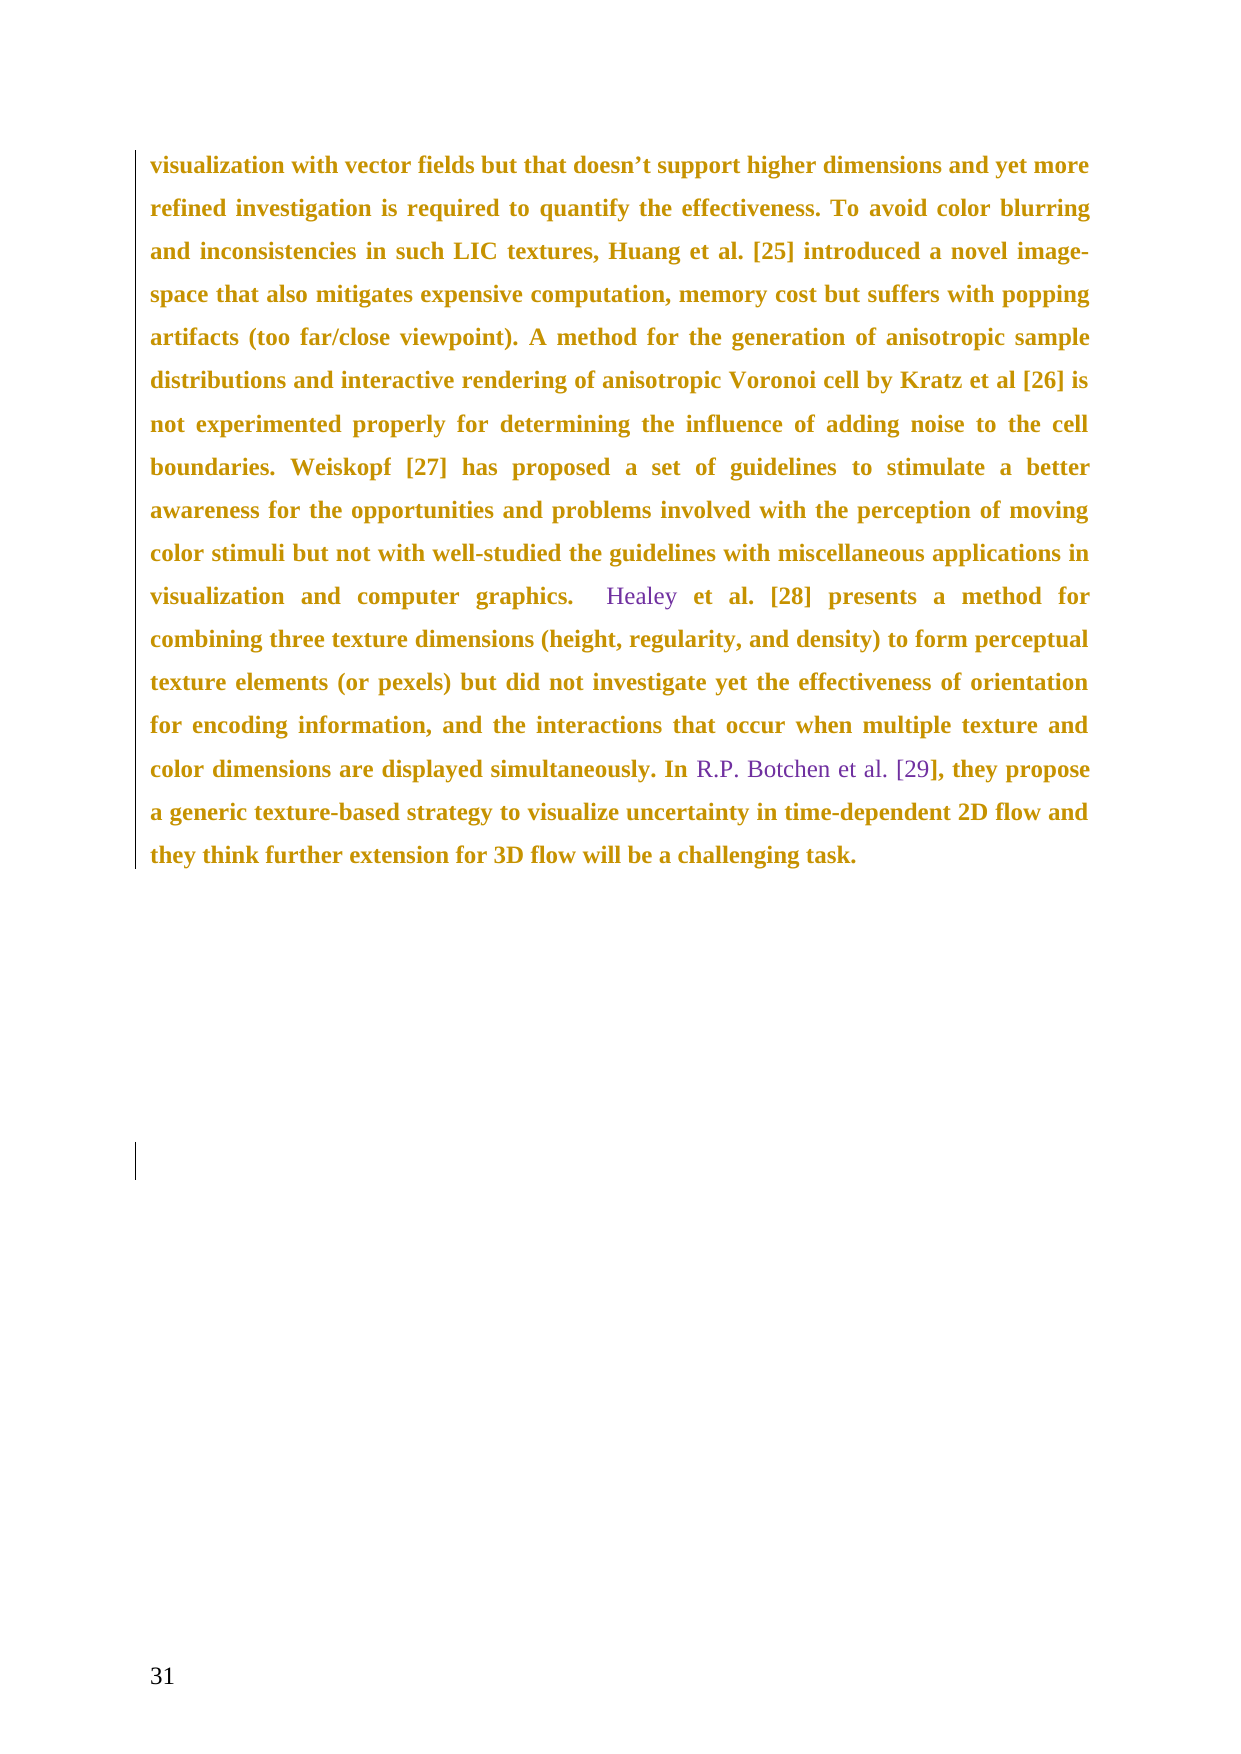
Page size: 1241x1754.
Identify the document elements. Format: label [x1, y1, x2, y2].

text [150, 150, 1090, 869]
